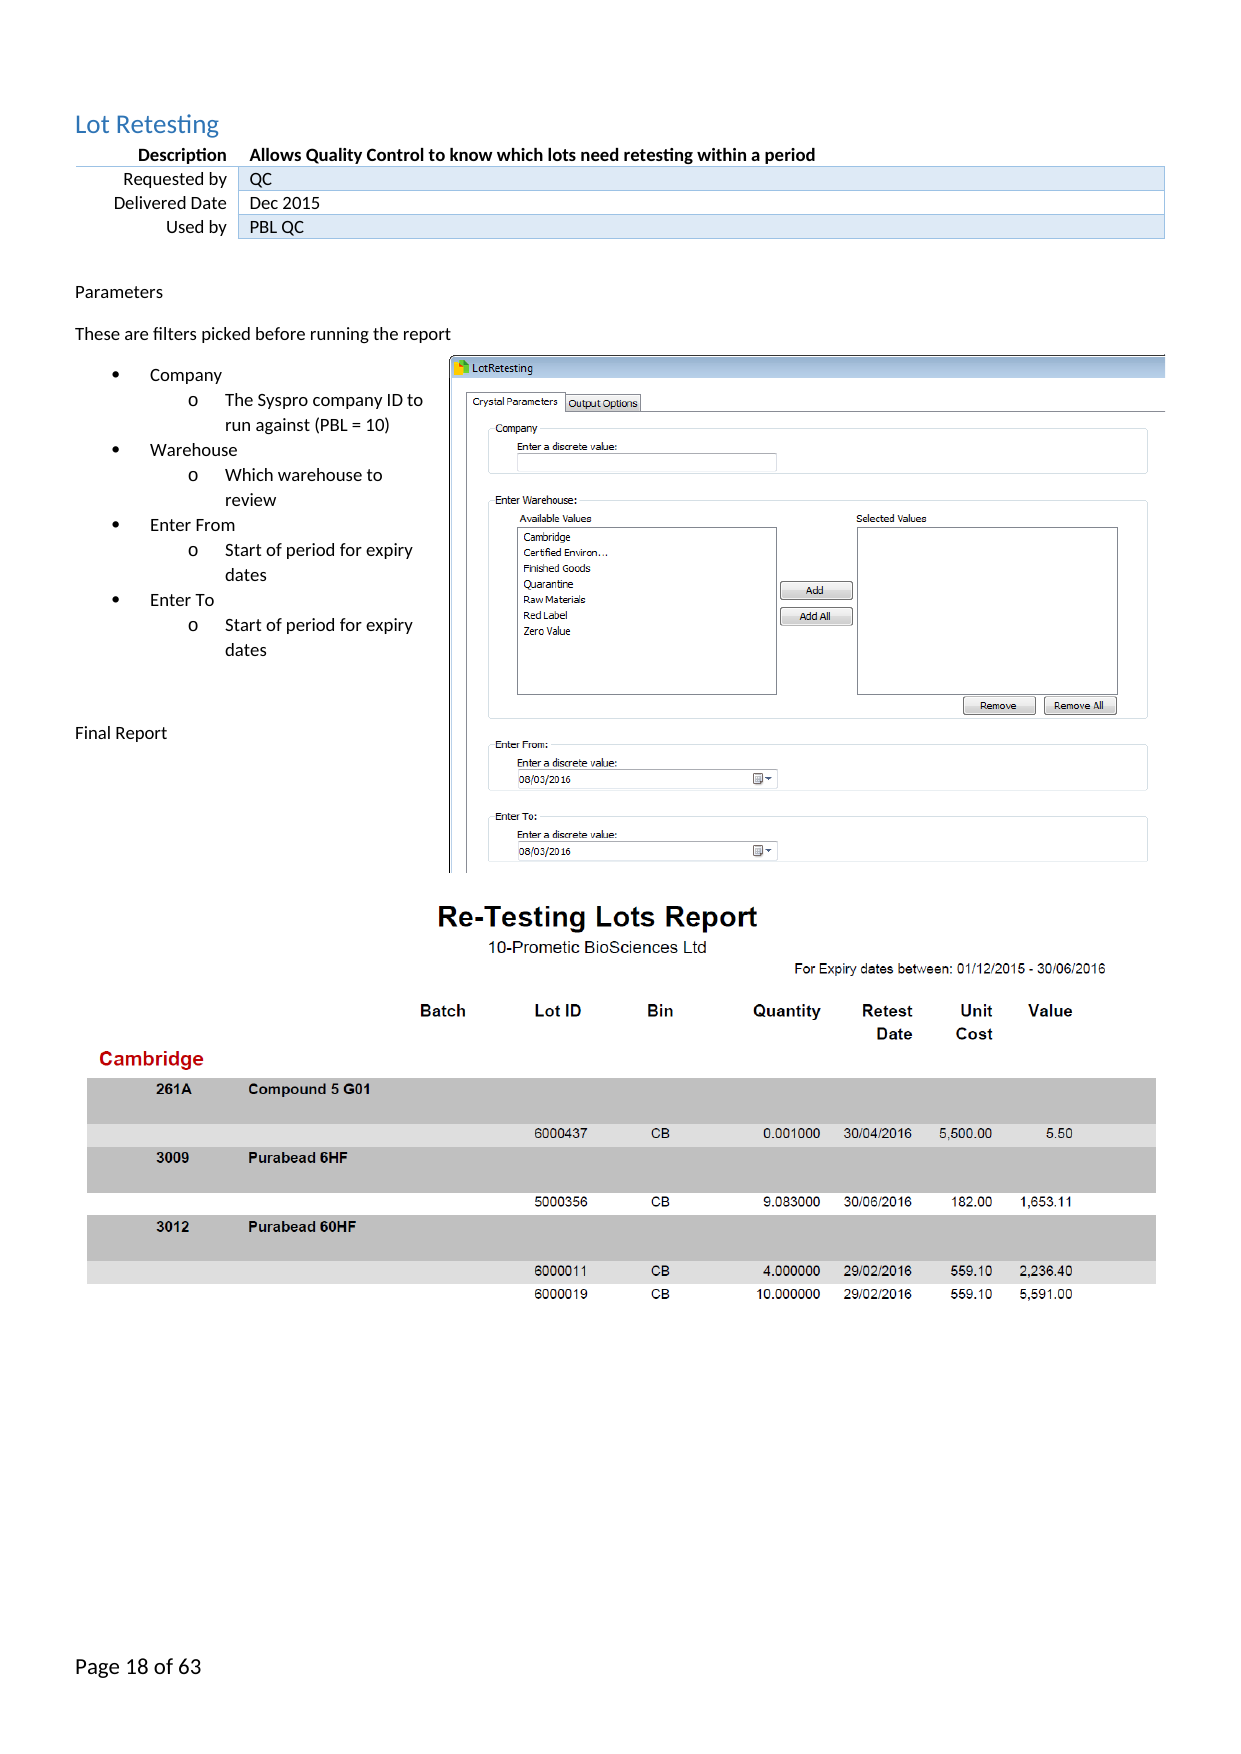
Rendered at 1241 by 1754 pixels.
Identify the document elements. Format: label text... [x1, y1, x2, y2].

table_header Description [76, 143, 238, 166]
text These are filters picked before running the report [75, 322, 1165, 345]
list Enter To [112, 588, 448, 611]
table_header Allows Quality Control to know which lots need retesting within a period [238, 143, 1165, 166]
list Company [112, 363, 448, 386]
text Parameters [75, 280, 1165, 303]
list Start of period for expiry dates [187, 538, 448, 586]
table_cell Delivered Date [76, 190, 238, 214]
subtitle Lot Retesting [75, 108, 1165, 141]
text Final Report [75, 721, 448, 744]
list Enter From [112, 513, 448, 536]
table_cell Used by [76, 214, 238, 238]
list The Syspro company ID to run against (PBL = 10) [187, 388, 448, 436]
table_cell QC [239, 167, 1164, 190]
table_cell PBL QC [239, 215, 1164, 238]
list Warehouse [112, 438, 448, 461]
table_cell Requested by [76, 167, 238, 190]
picture [75, 891, 1166, 1307]
list Which warehouse to review [187, 463, 448, 511]
table_cell Dec 2015 [239, 191, 1164, 214]
picture [448, 354, 1166, 873]
list Start of period for expiry dates [187, 613, 448, 661]
